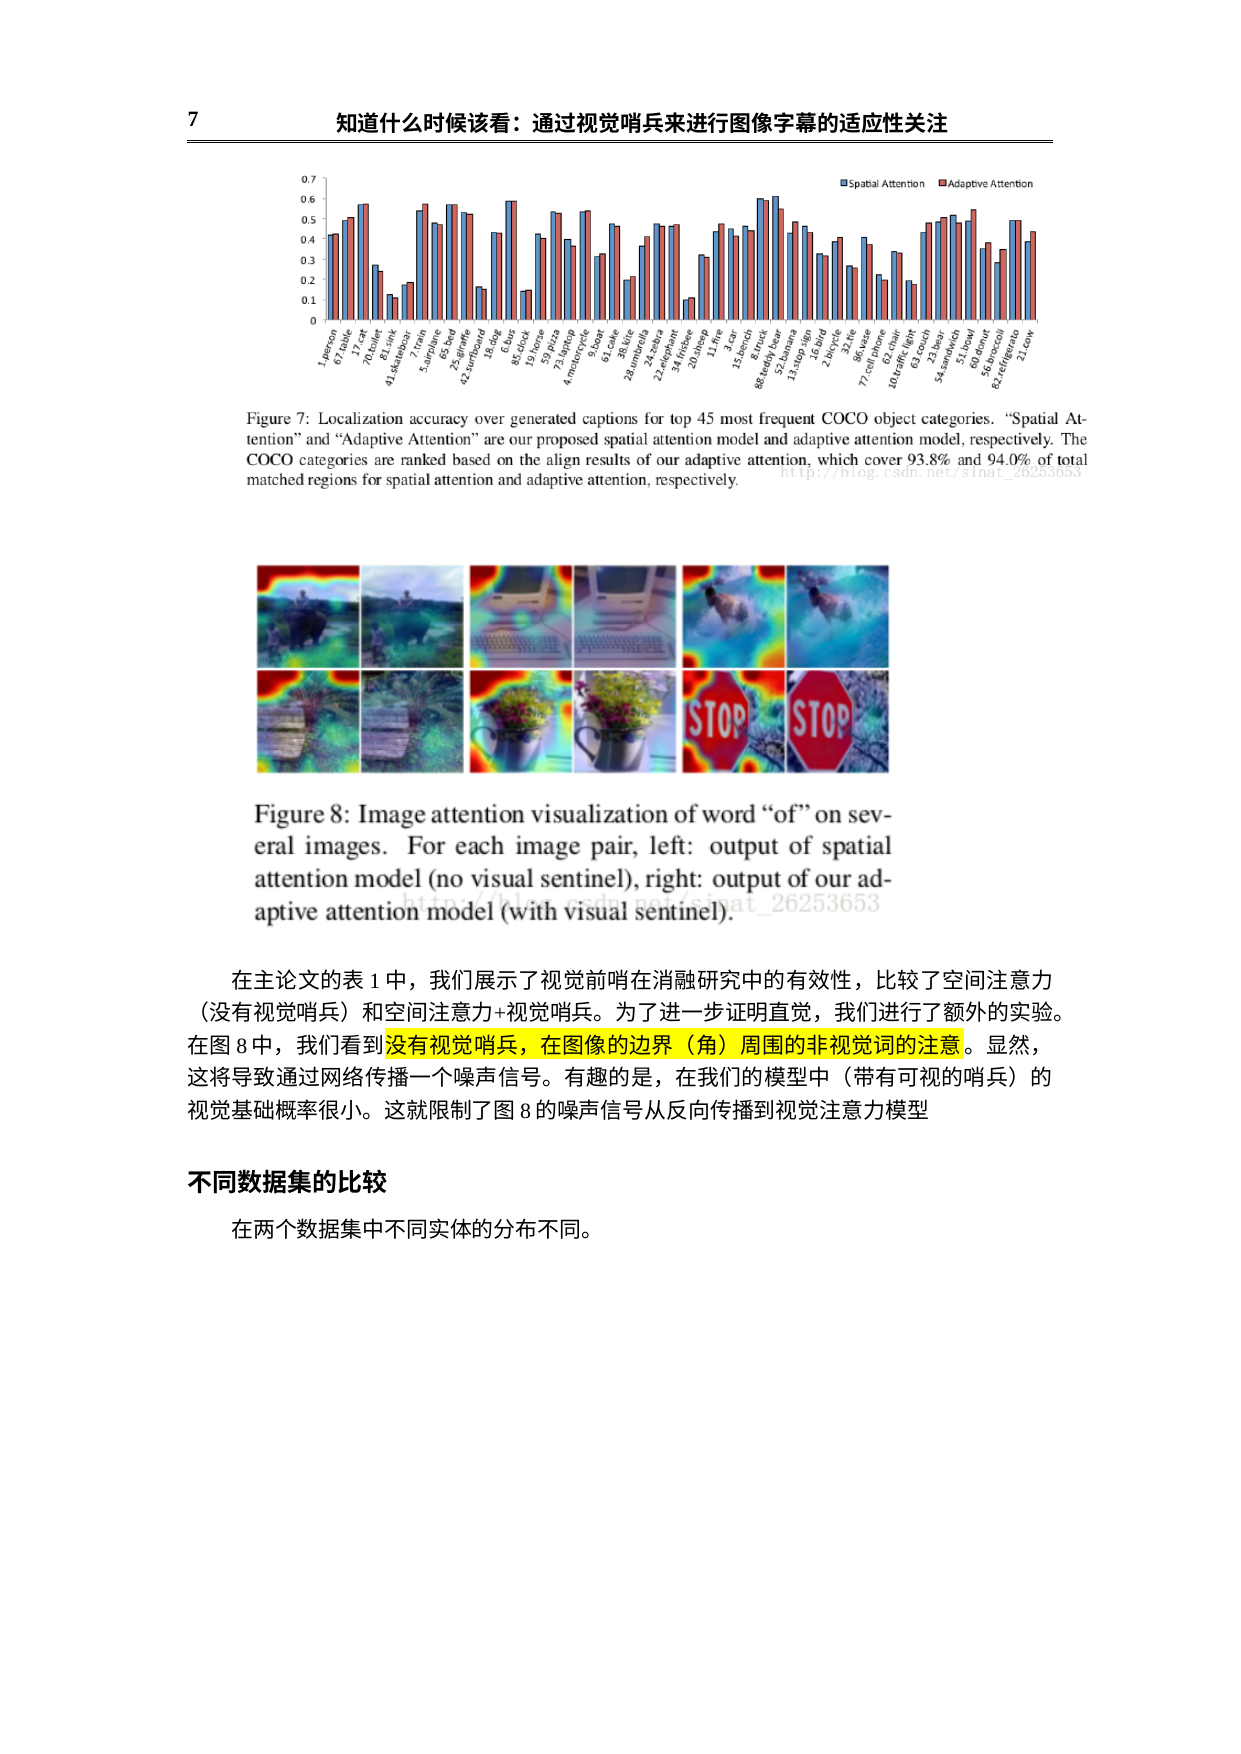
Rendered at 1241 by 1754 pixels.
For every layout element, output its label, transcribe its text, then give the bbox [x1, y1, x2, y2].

subtitle 不同数据集的比较 [187, 1162, 1053, 1199]
text 在两个数据集中不同实体的分布不同。 [187, 1211, 1053, 1244]
text 在主论文的表1中，我们展示了视觉前哨在消融研究中的有效性，比较了空间注意力（没有视觉哨兵）和空间注意力+视觉哨兵。为了进一步证明直觉，我们进行了额外的实验。在图8中，我们看到没有视觉哨兵，在图像的边界（角）周围的非视觉词的注意。显然，这将导致通过网络传播一个噪声信号。有趣的是，在我们的模型中（带有可视的哨兵）的视觉基础概率很小。这就限制了图8的噪声信号从反向传播到视觉注意力模型 [187, 962, 1053, 1125]
picture [231, 507, 1097, 957]
picture [231, 150, 1097, 500]
